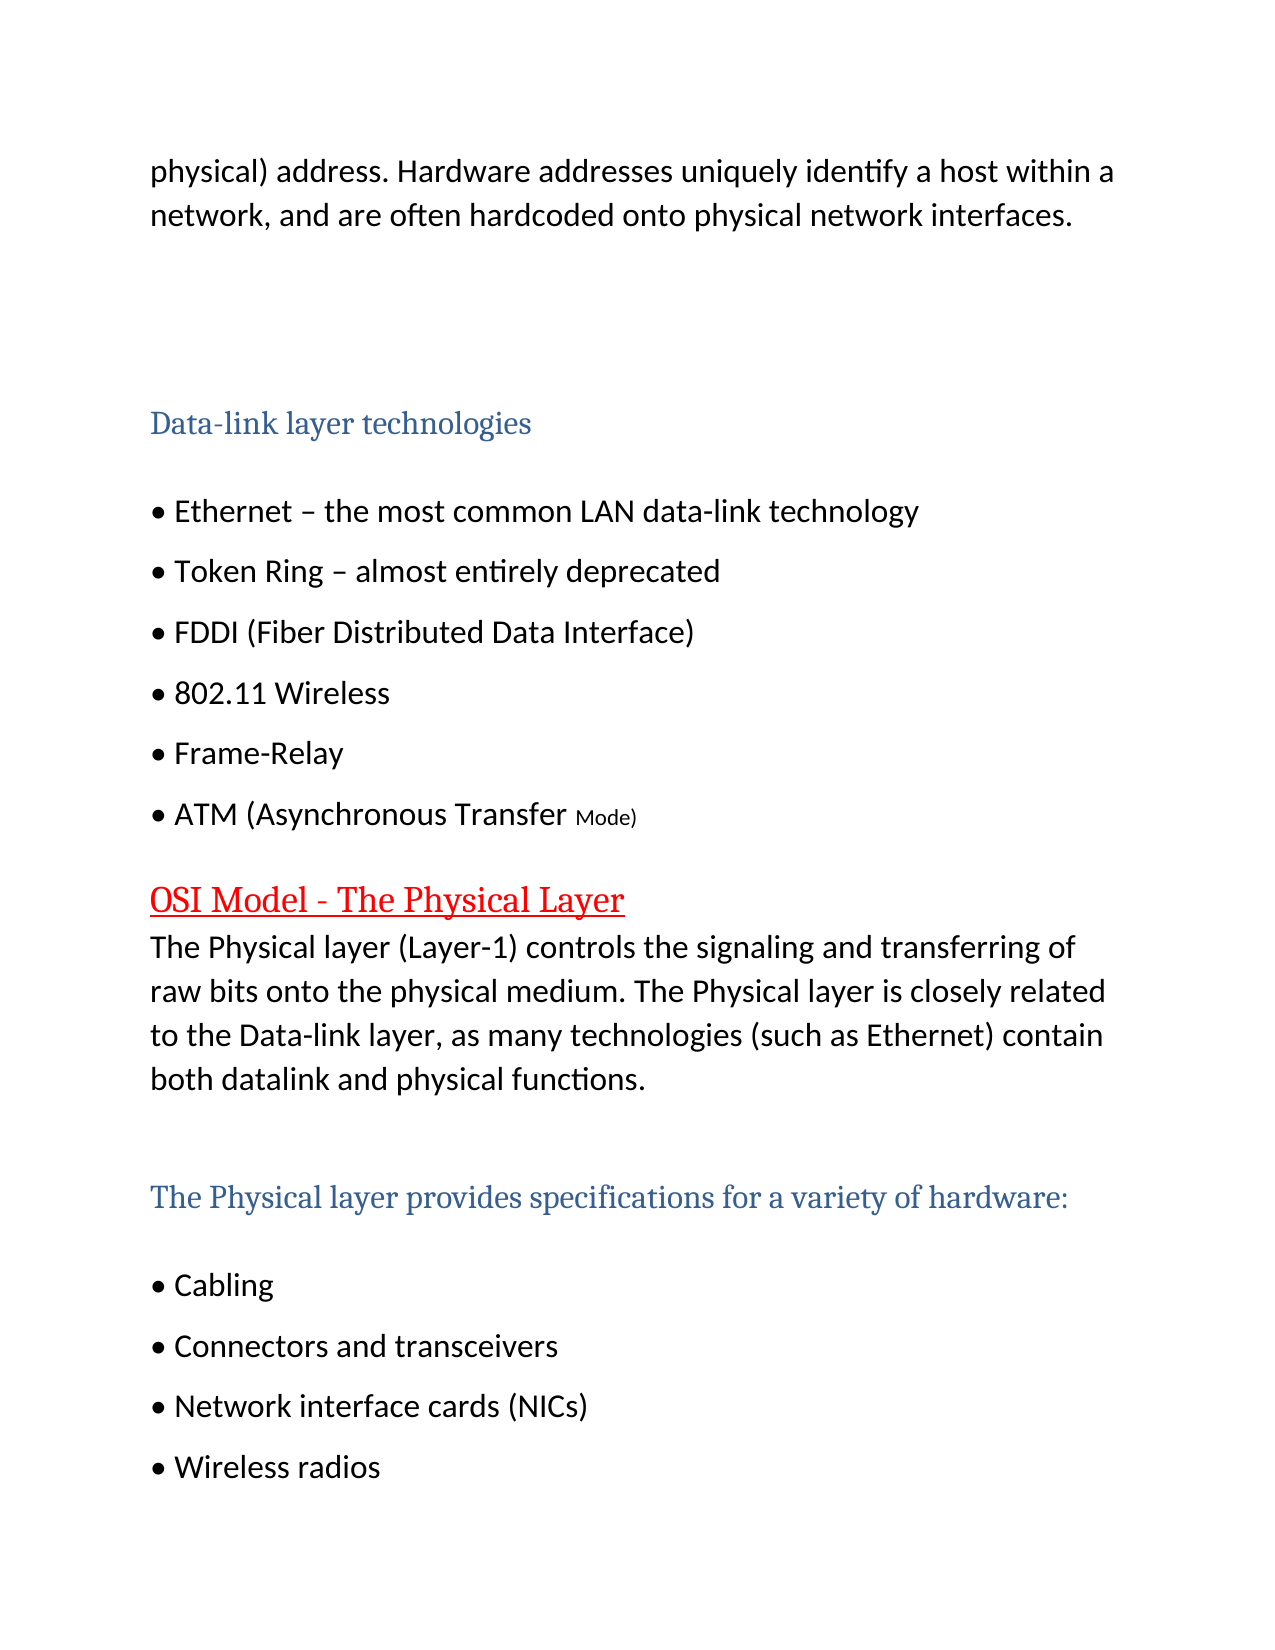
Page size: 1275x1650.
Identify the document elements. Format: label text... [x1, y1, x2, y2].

text • Network interface cards (NICs) [150, 1385, 1125, 1426]
text • Wireless radios [150, 1446, 1125, 1487]
text • Ethernet – the most common LAN data-link technology [150, 490, 1125, 531]
text • ATM (Asynchronous Transfer Mode) [150, 793, 1125, 834]
text • 802.11 Wireless [150, 672, 1125, 712]
text • Cabling [150, 1264, 1125, 1305]
text • FDDI (Fiber Distributed Data Interface) [150, 611, 1125, 652]
subtitle The Physical layer provides specifications for a variety of hardware: [150, 1179, 1125, 1217]
text • Token Ring – almost entirely deprecated [150, 550, 1125, 591]
subtitle OSI Model - The Physical Layer [150, 878, 1125, 922]
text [150, 150, 1125, 235]
subtitle Data-link layer technologies [150, 404, 1125, 443]
text • Connectors and transceivers [150, 1325, 1125, 1366]
text • Frame-Relay [150, 732, 1125, 773]
text The Physical layer (Layer-1) controls the signaling and transferring of raw bits onto the physical medium. The Physical layer is closely related to the Data-link layer, as many technologies (such as Ethernet) contain both datalink and physical functions. [150, 926, 1125, 1098]
